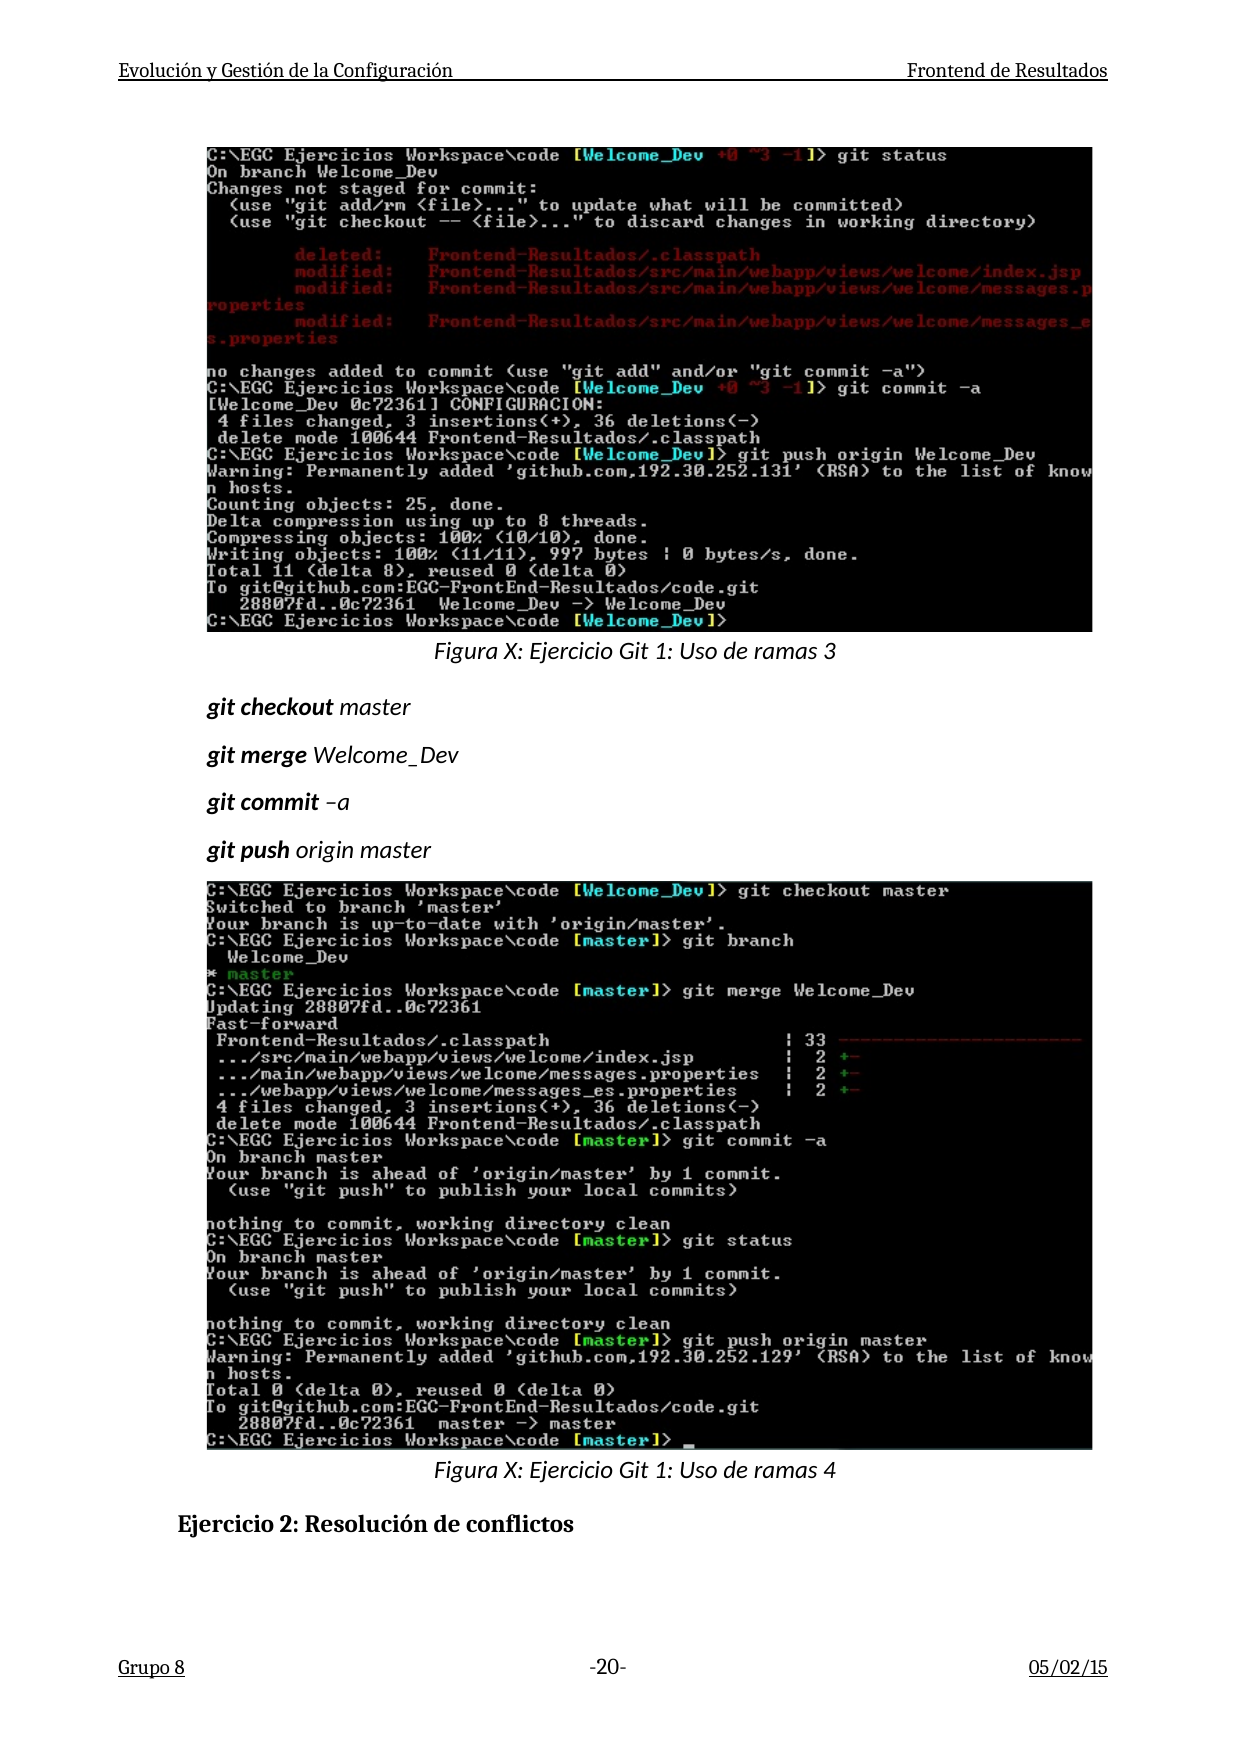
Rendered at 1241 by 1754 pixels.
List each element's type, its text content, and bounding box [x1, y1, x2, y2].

text git commit –a [207, 786, 1063, 817]
list Ejercicio 2: Resolución de conflictos [177, 1509, 1063, 1538]
text git checkout master [207, 691, 1063, 722]
picture [206, 147, 1093, 632]
text Figura X: Ejercicio Git 1: Uso de ramas 4 [207, 1454, 1063, 1484]
picture [206, 881, 1093, 1450]
text git push origin master [207, 834, 1063, 864]
text Figura X: Ejercicio Git 1: Uso de ramas 3 [207, 635, 1063, 666]
text git merge Welcome_Dev [207, 739, 1063, 769]
